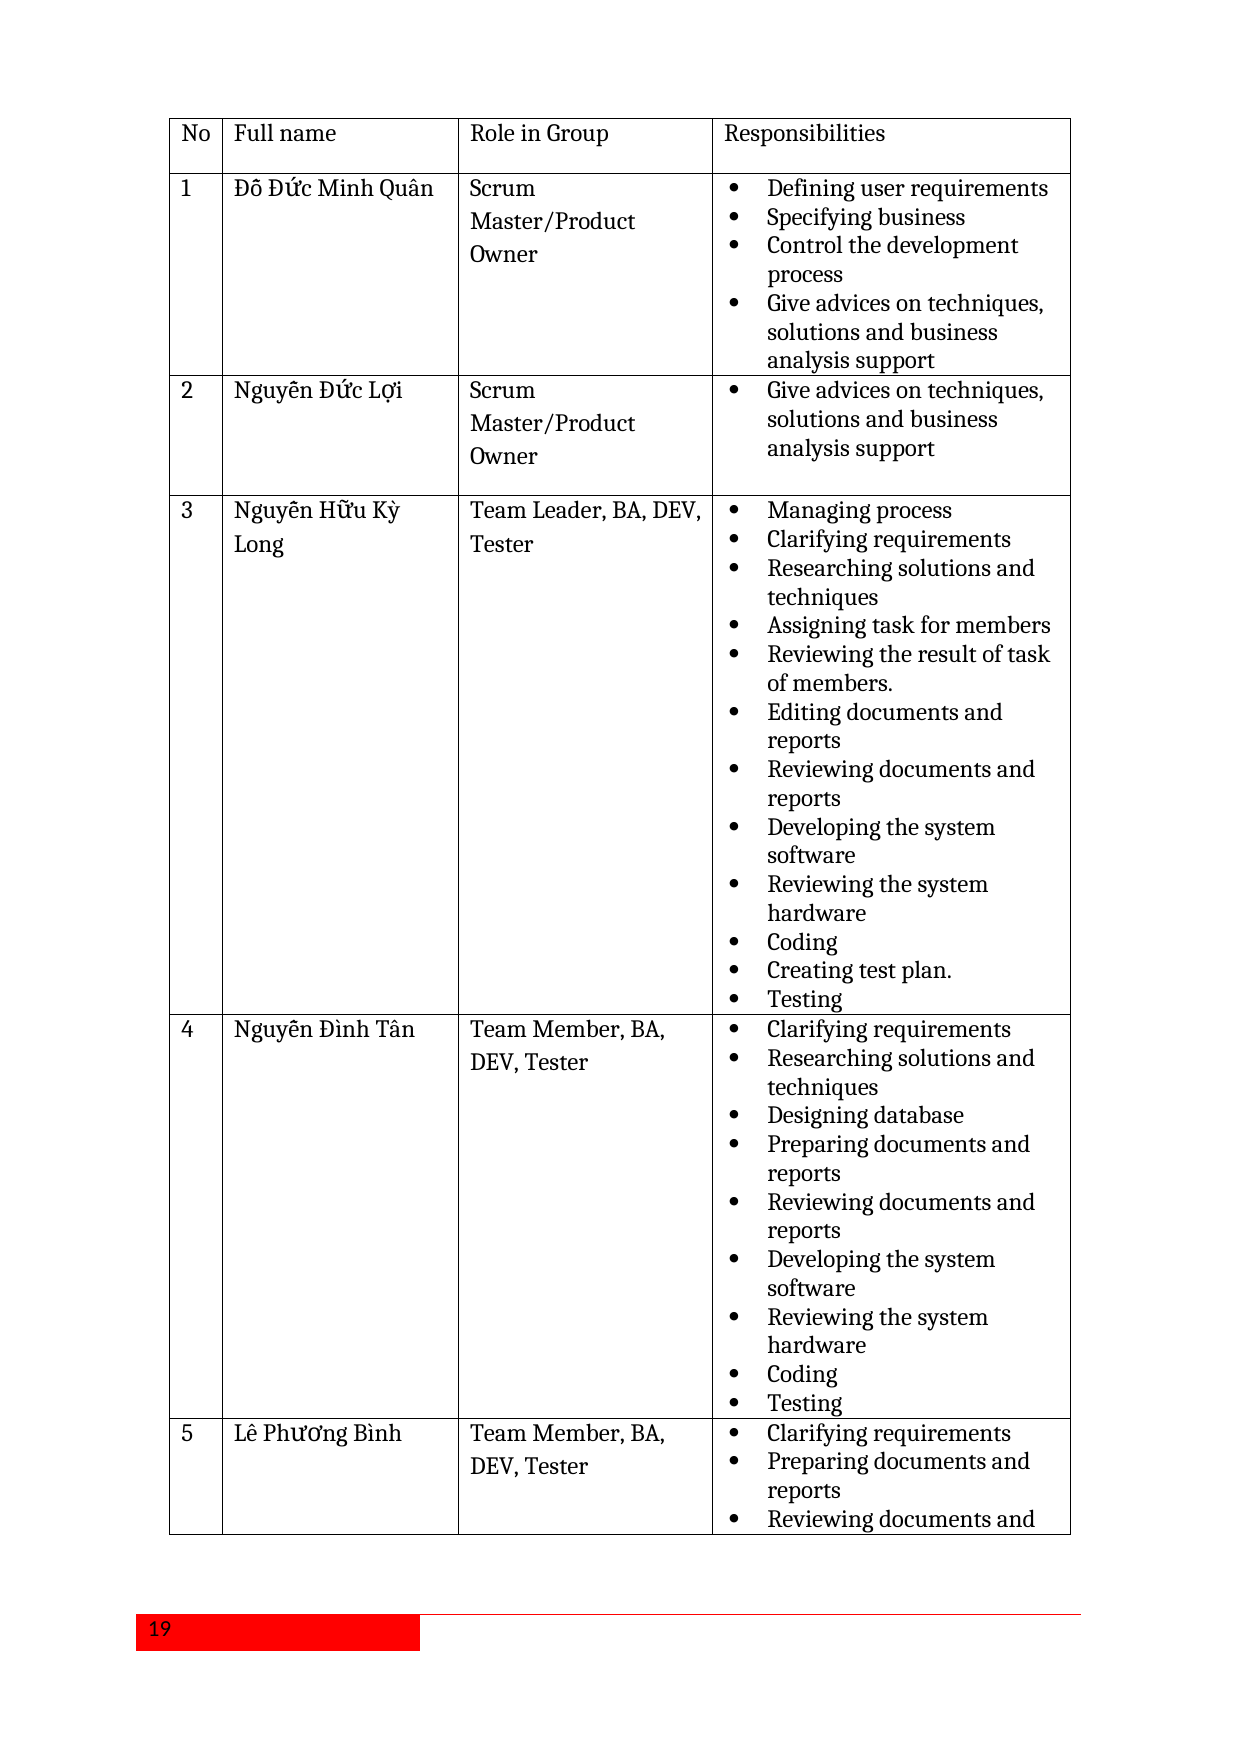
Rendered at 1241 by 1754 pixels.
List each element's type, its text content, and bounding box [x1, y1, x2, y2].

table_cell Clarifying requirements Researching solutions and techniques Designing database Preparing documents and reports Reviewing documents and reports Developing the system software Reviewing the system hardware Coding Testing [713, 1015, 1070, 1417]
table_cell 2 [170, 376, 222, 495]
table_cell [713, 1419, 1070, 1533]
table_cell Nguyễn Đức Lợi [223, 376, 458, 495]
table_cell Give advices on techniques, solutions and business analysis support [713, 376, 1070, 495]
table_cell Team Leader, BA, DEV, Tester [459, 496, 712, 1014]
table_cell Scrum Master/Product Owner [459, 174, 712, 375]
table_cell 1 [170, 174, 222, 375]
table_cell Đỗ Đức Minh Quân [223, 174, 458, 375]
table_cell Nguyễn Đình Tân [223, 1015, 458, 1417]
table_cell Defining user requirements Specifying business Control the development process Give advices on techniques, solutions and business analysis support [713, 174, 1070, 375]
table_cell Lê Phương Bình [223, 1419, 458, 1533]
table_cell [459, 1419, 712, 1533]
table_header Full name [223, 119, 458, 173]
table_cell 3 [170, 496, 222, 1014]
table_header No [170, 119, 222, 173]
table_cell Nguyễn Hữu Kỳ Long [223, 496, 458, 1014]
table_header Role in Group [459, 119, 712, 173]
table_header Responsibilities [713, 119, 1070, 173]
table_cell 5 [170, 1419, 222, 1533]
table_cell 4 [170, 1015, 222, 1417]
table_cell Team Member, BA, DEV, Tester [459, 1015, 712, 1417]
table_cell Scrum Master/Product Owner [459, 376, 712, 495]
table_cell Managing process Clarifying requirements Researching solutions and techniques Assigning task for members Reviewing the result of task of members. Editing documents and reports Reviewing documents and reports Developing the system software Reviewing the system hardware Coding Creating test plan. Testing [713, 496, 1070, 1014]
